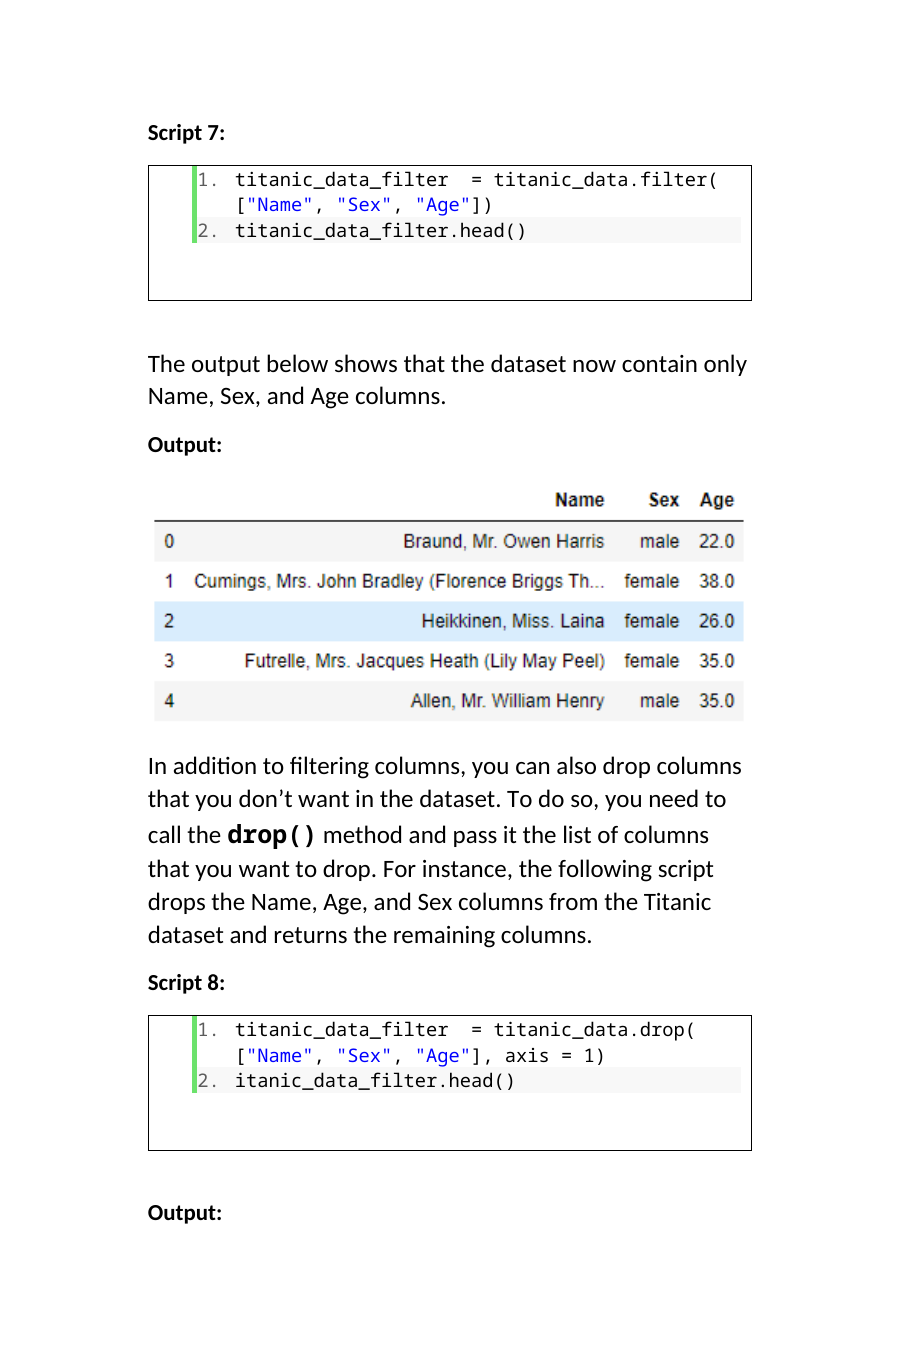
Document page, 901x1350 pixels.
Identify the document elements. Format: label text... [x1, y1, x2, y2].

text Script 8: [148, 968, 752, 997]
table_header titanic_data_filter = titanic_data.drop(["Name", "Sex", "Age"], axis = 1) itanic_data_filter.head() [149, 1016, 751, 1150]
text In addition to filtering columns, you can also drop columns that you don’t want in the dataset. To do so, you need to call the drop() method and pass it the list of columns that you want to drop. For instance, the following script drops the Name, Age, and Sex columns from the Titanic dataset and returns the remaining columns. [148, 751, 752, 949]
text Output: [148, 1198, 752, 1226]
text Output: [148, 430, 752, 458]
table_header titanic_data_filter = titanic_data.filter(["Name", "Sex", "Age"]) titanic_data_filter.head() [149, 166, 751, 300]
text Script 7: [148, 118, 752, 146]
text The output below shows that the dataset now contain only Name, Sex, and Age columns. [148, 348, 752, 411]
picture [147, 477, 753, 732]
